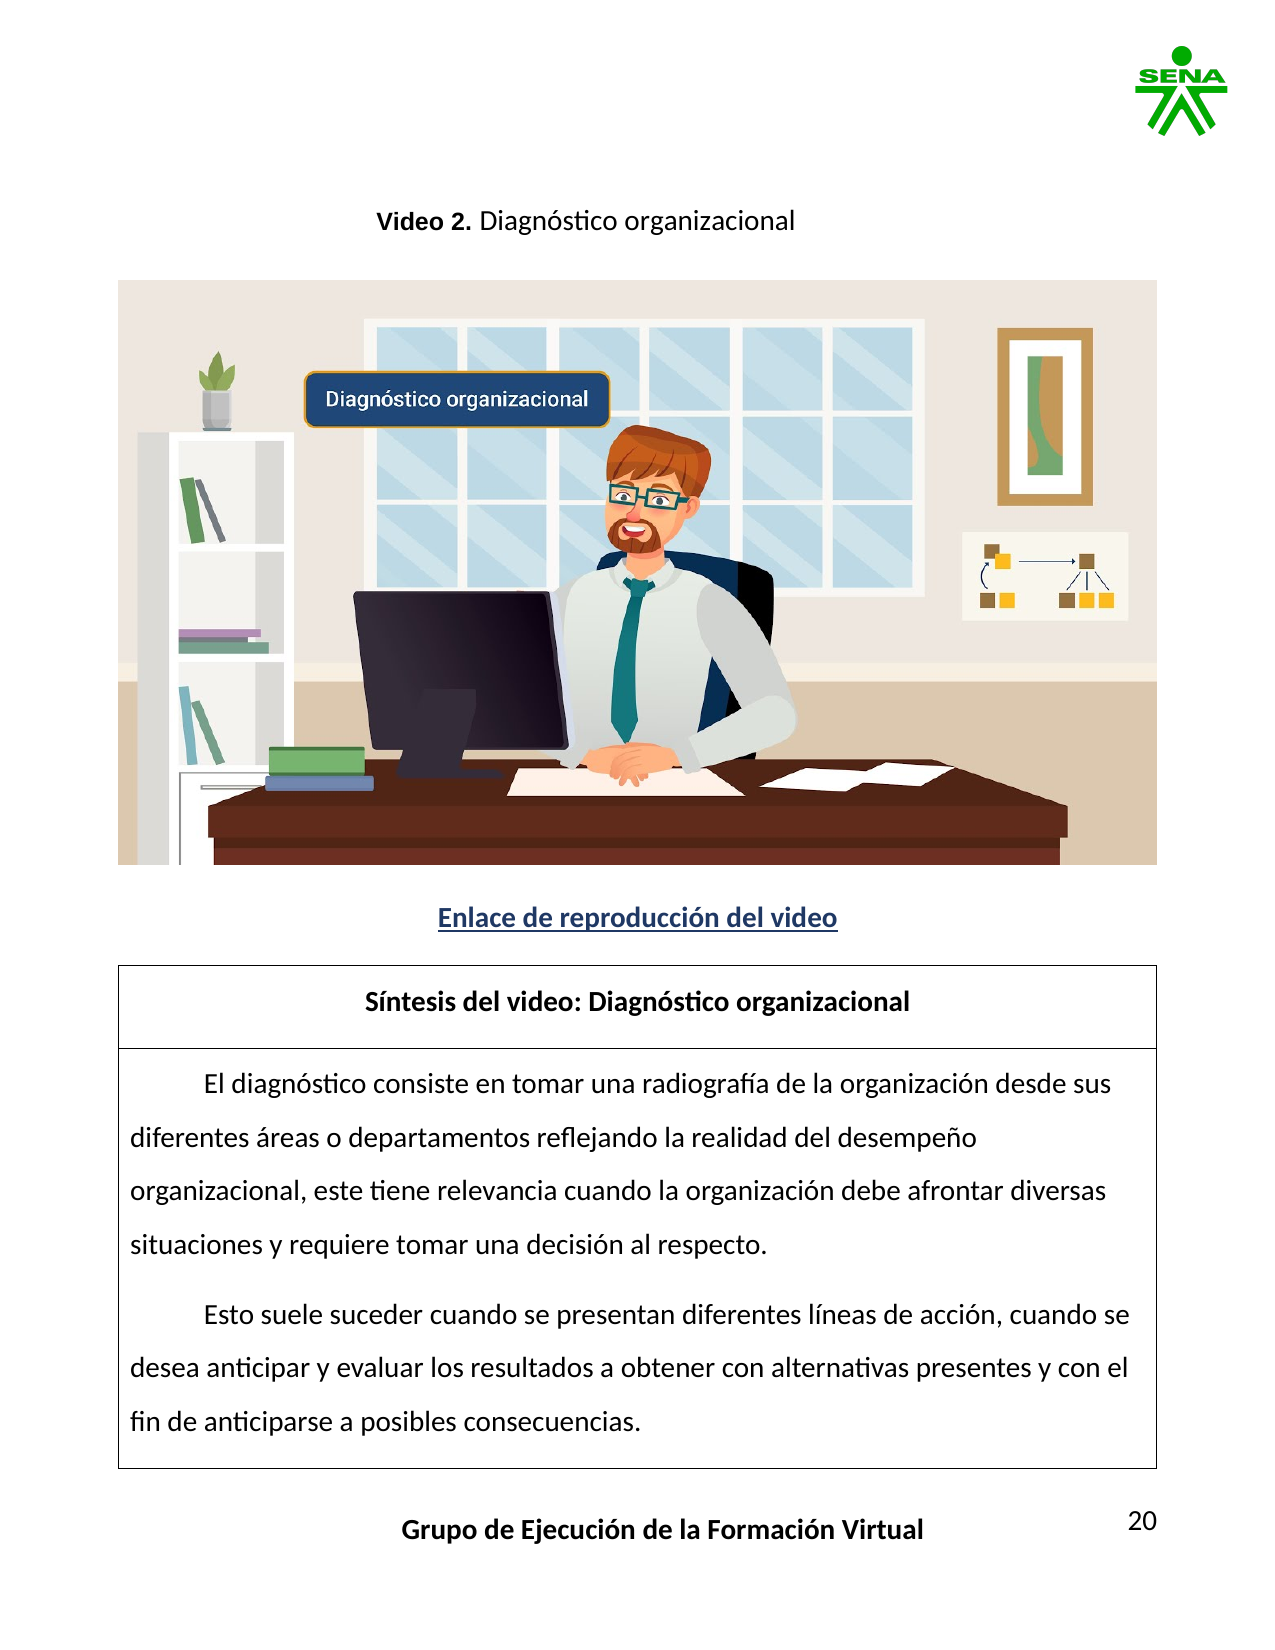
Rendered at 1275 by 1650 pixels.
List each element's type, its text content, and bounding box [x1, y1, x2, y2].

picture [1135, 46, 1228, 136]
text Diagnóstico organizacional [15, 202, 1157, 238]
picture [118, 280, 1157, 865]
text Enlace de reproducción del video [118, 899, 1157, 935]
table_header Síntesis del video: Diagnóstico organizacional [119, 966, 1156, 1048]
